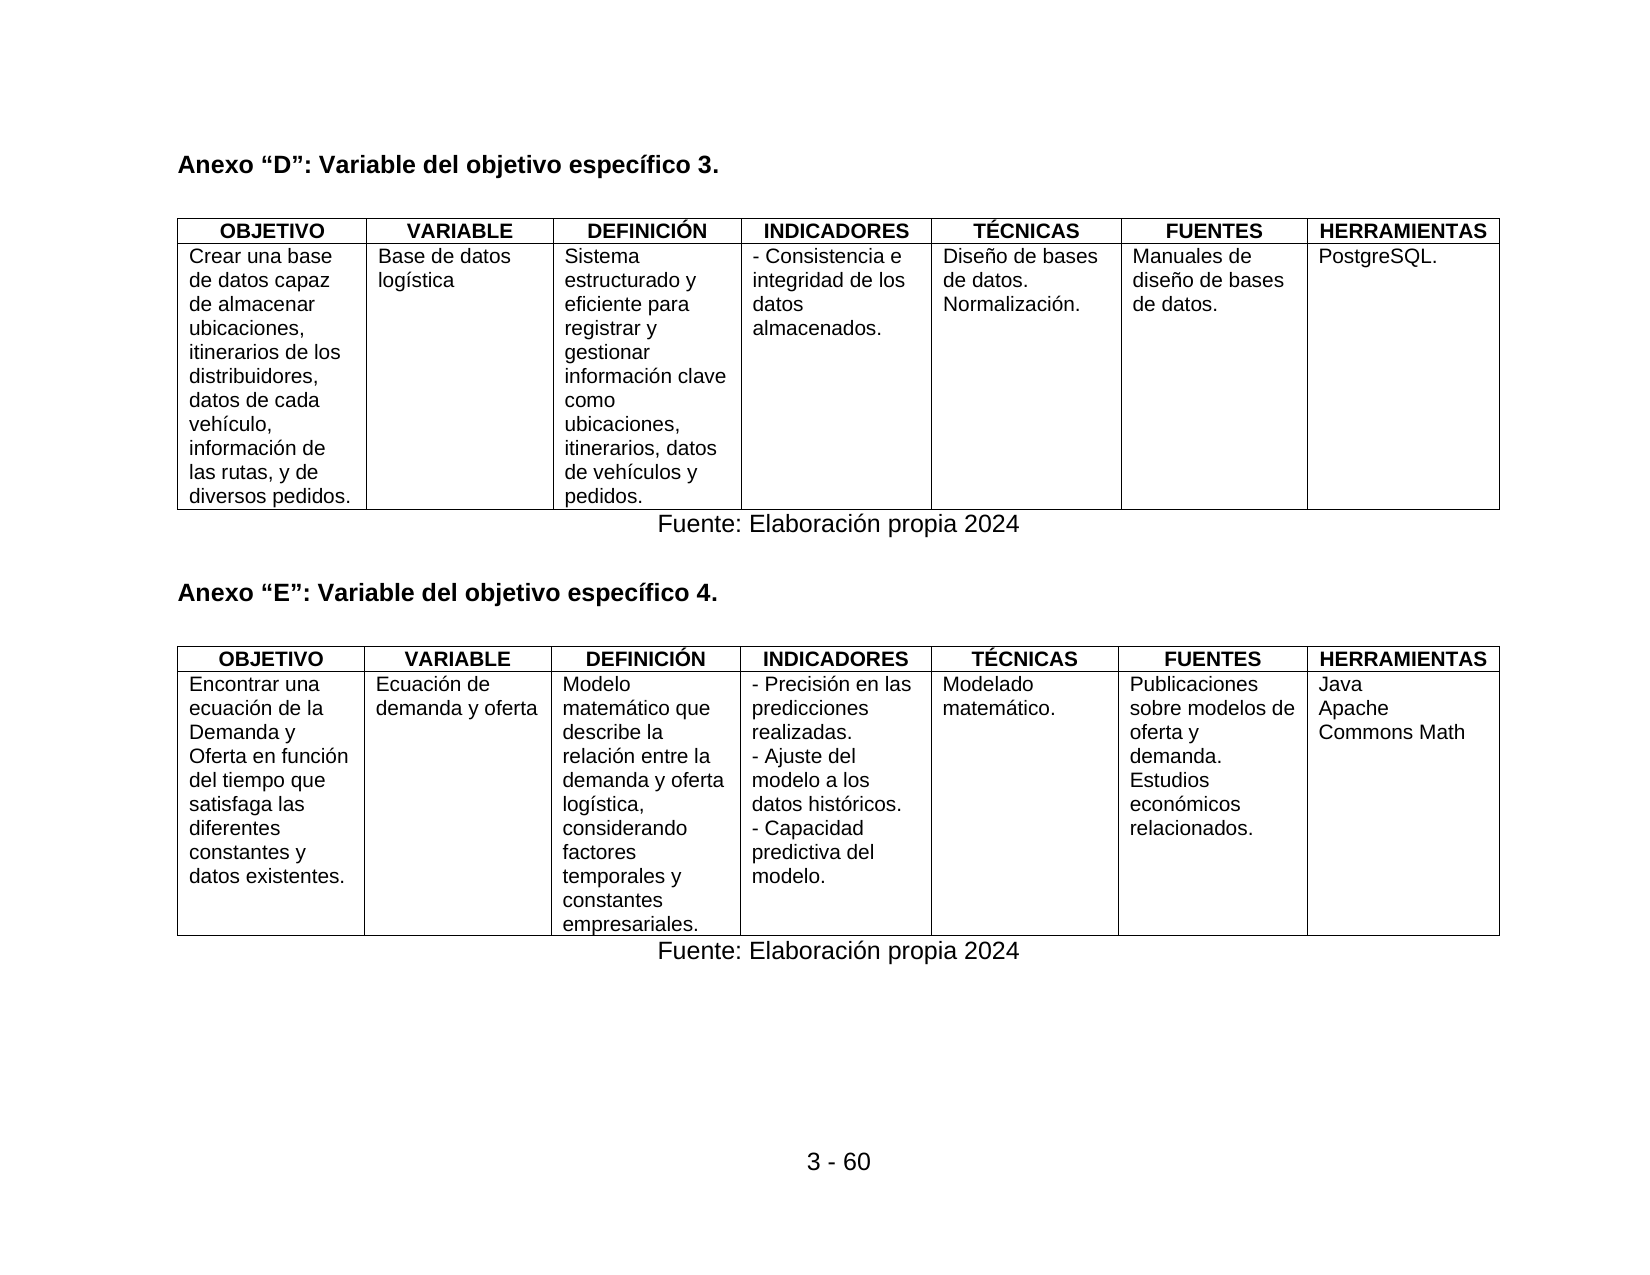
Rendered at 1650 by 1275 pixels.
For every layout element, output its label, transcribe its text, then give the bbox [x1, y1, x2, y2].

table_cell Crear una base de datos capaz de almacenar ubicaciones, itinerarios de los distribuidores, datos de cada vehículo, información de las rutas, y de diversos pedidos. [178, 244, 366, 508]
table_cell Manuales de diseño de bases de datos. [1122, 244, 1307, 508]
table_header DEFINICIÓN [552, 647, 740, 671]
table_cell - Precisión en las predicciones realizadas. - Ajuste del modelo a los datos históricos. - Capacidad predictiva del modelo. [741, 672, 931, 935]
table_header DEFINICIÓN [554, 219, 741, 243]
table_header TÉCNICAS [932, 219, 1121, 243]
table_cell Base de datos logística [367, 244, 553, 508]
table_header OBJETIVO [178, 647, 364, 671]
table_cell - Consistencia e integridad de los datos almacenados. [742, 244, 931, 508]
table_cell Publicaciones sobre modelos de oferta y demanda. Estudios económicos relacionados. [1119, 672, 1307, 935]
table_cell PostgreSQL. [1308, 244, 1499, 508]
table_cell Java Apache Commons Math [1308, 672, 1499, 935]
table_cell Ecuación de demanda y oferta [365, 672, 551, 935]
text Fuente: Elaboración propia 2024 [177, 510, 1500, 538]
table_header HERRAMIENTAS [1308, 647, 1499, 671]
table_header INDICADORES [741, 647, 931, 671]
text Fuente: Elaboración propia 2024 [177, 936, 1500, 965]
text Anexo “D”: Variable del objetivo específico 3. [177, 150, 1500, 179]
table_header OBJETIVO [178, 219, 366, 243]
table_cell Modelo matemático que describe la relación entre la demanda y oferta logística, considerando factores temporales y constantes empresariales. [552, 672, 740, 935]
table_header TÉCNICAS [932, 647, 1118, 671]
text Anexo “E”: Variable del objetivo específico 4. [177, 578, 1500, 606]
table_header FUENTES [1122, 219, 1307, 243]
table_header VARIABLE [365, 647, 551, 671]
table_cell Modelado matemático. [932, 672, 1118, 935]
table_header VARIABLE [367, 219, 553, 243]
table_cell Encontrar una ecuación de la Demanda y Oferta en función del tiempo que satisfaga las diferentes constantes y datos existentes. [178, 672, 364, 935]
table_header HERRAMIENTAS [1308, 219, 1499, 243]
table_header INDICADORES [742, 219, 931, 243]
table_cell Diseño de bases de datos. Normalización. [932, 244, 1121, 508]
table_cell Sistema estructurado y eficiente para registrar y gestionar información clave como ubicaciones, itinerarios, datos de vehículos y pedidos. [554, 244, 741, 508]
table_header FUENTES [1119, 647, 1307, 671]
